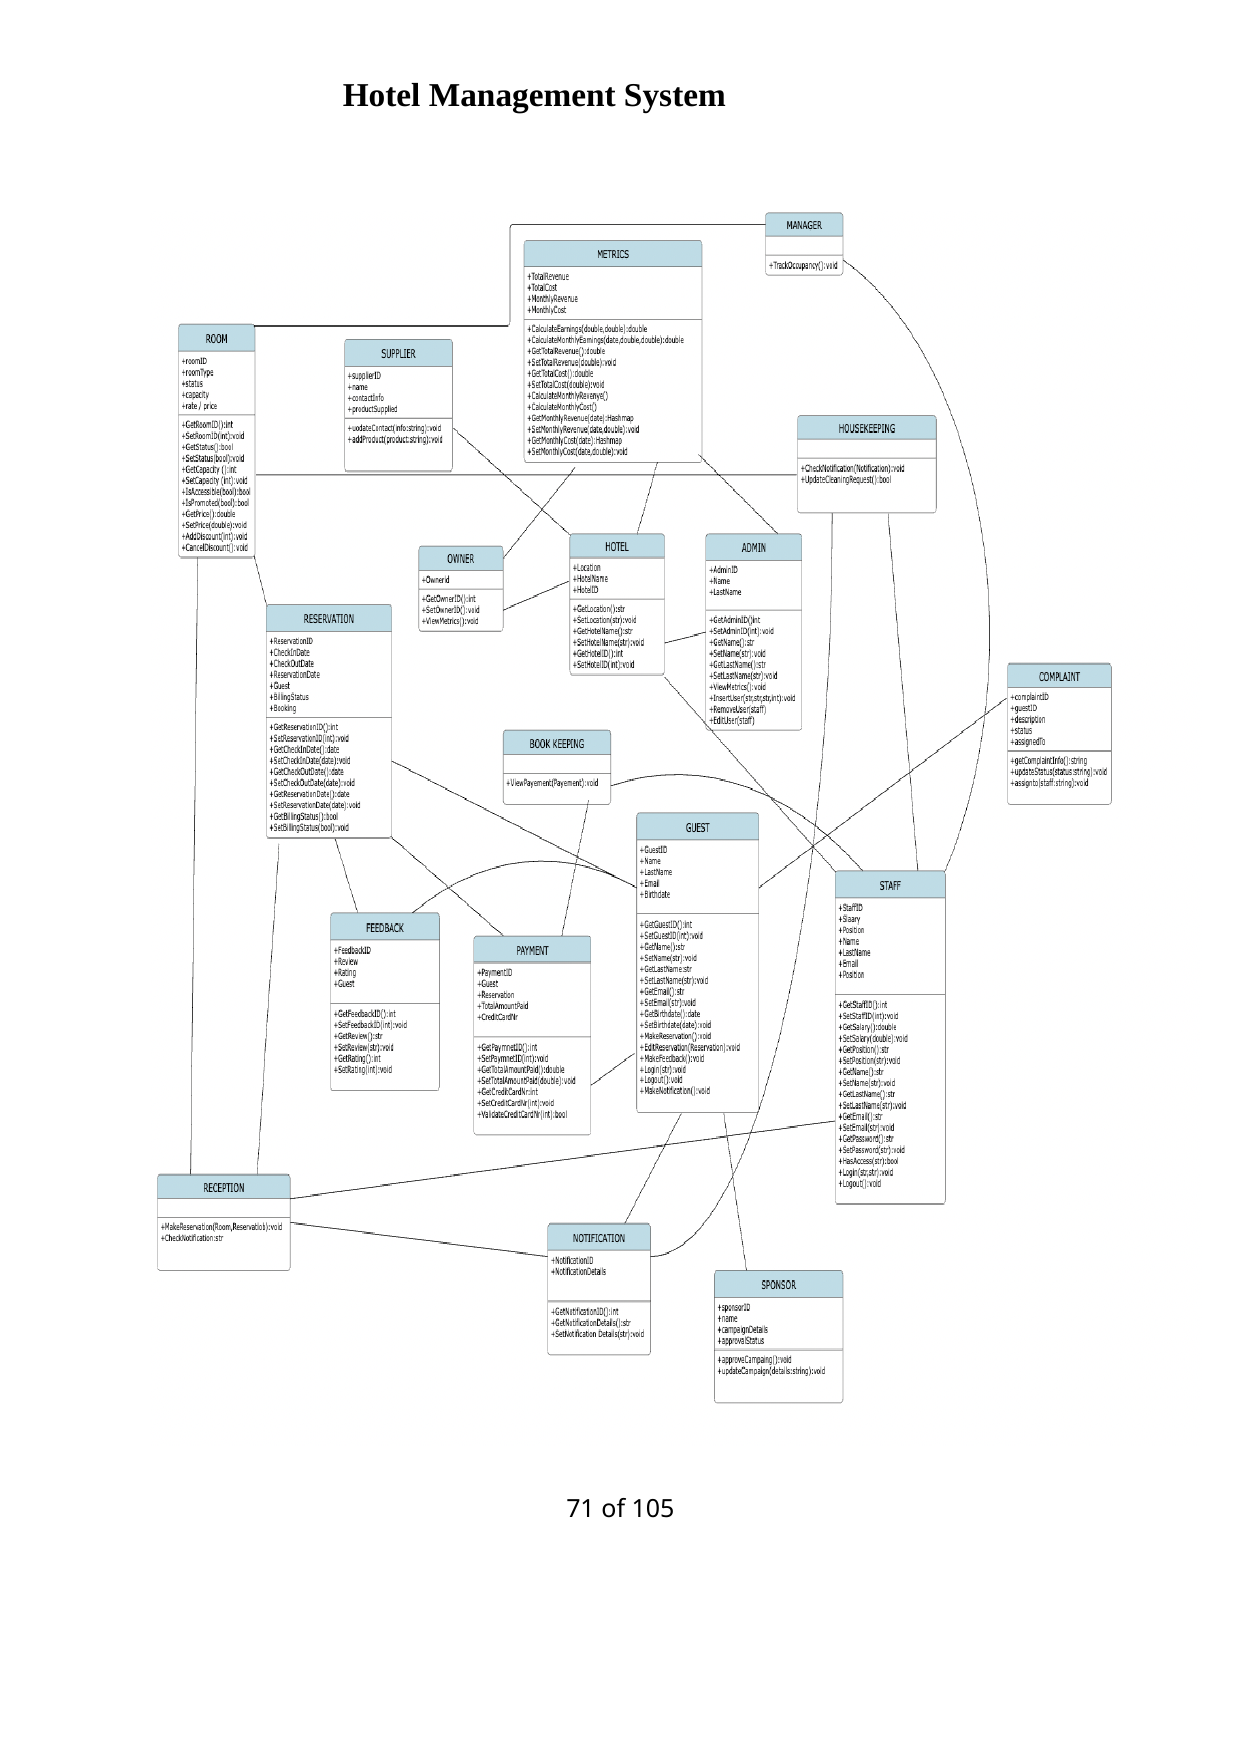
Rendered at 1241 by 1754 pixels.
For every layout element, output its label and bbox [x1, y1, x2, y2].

picture [150, 211, 1203, 1446]
